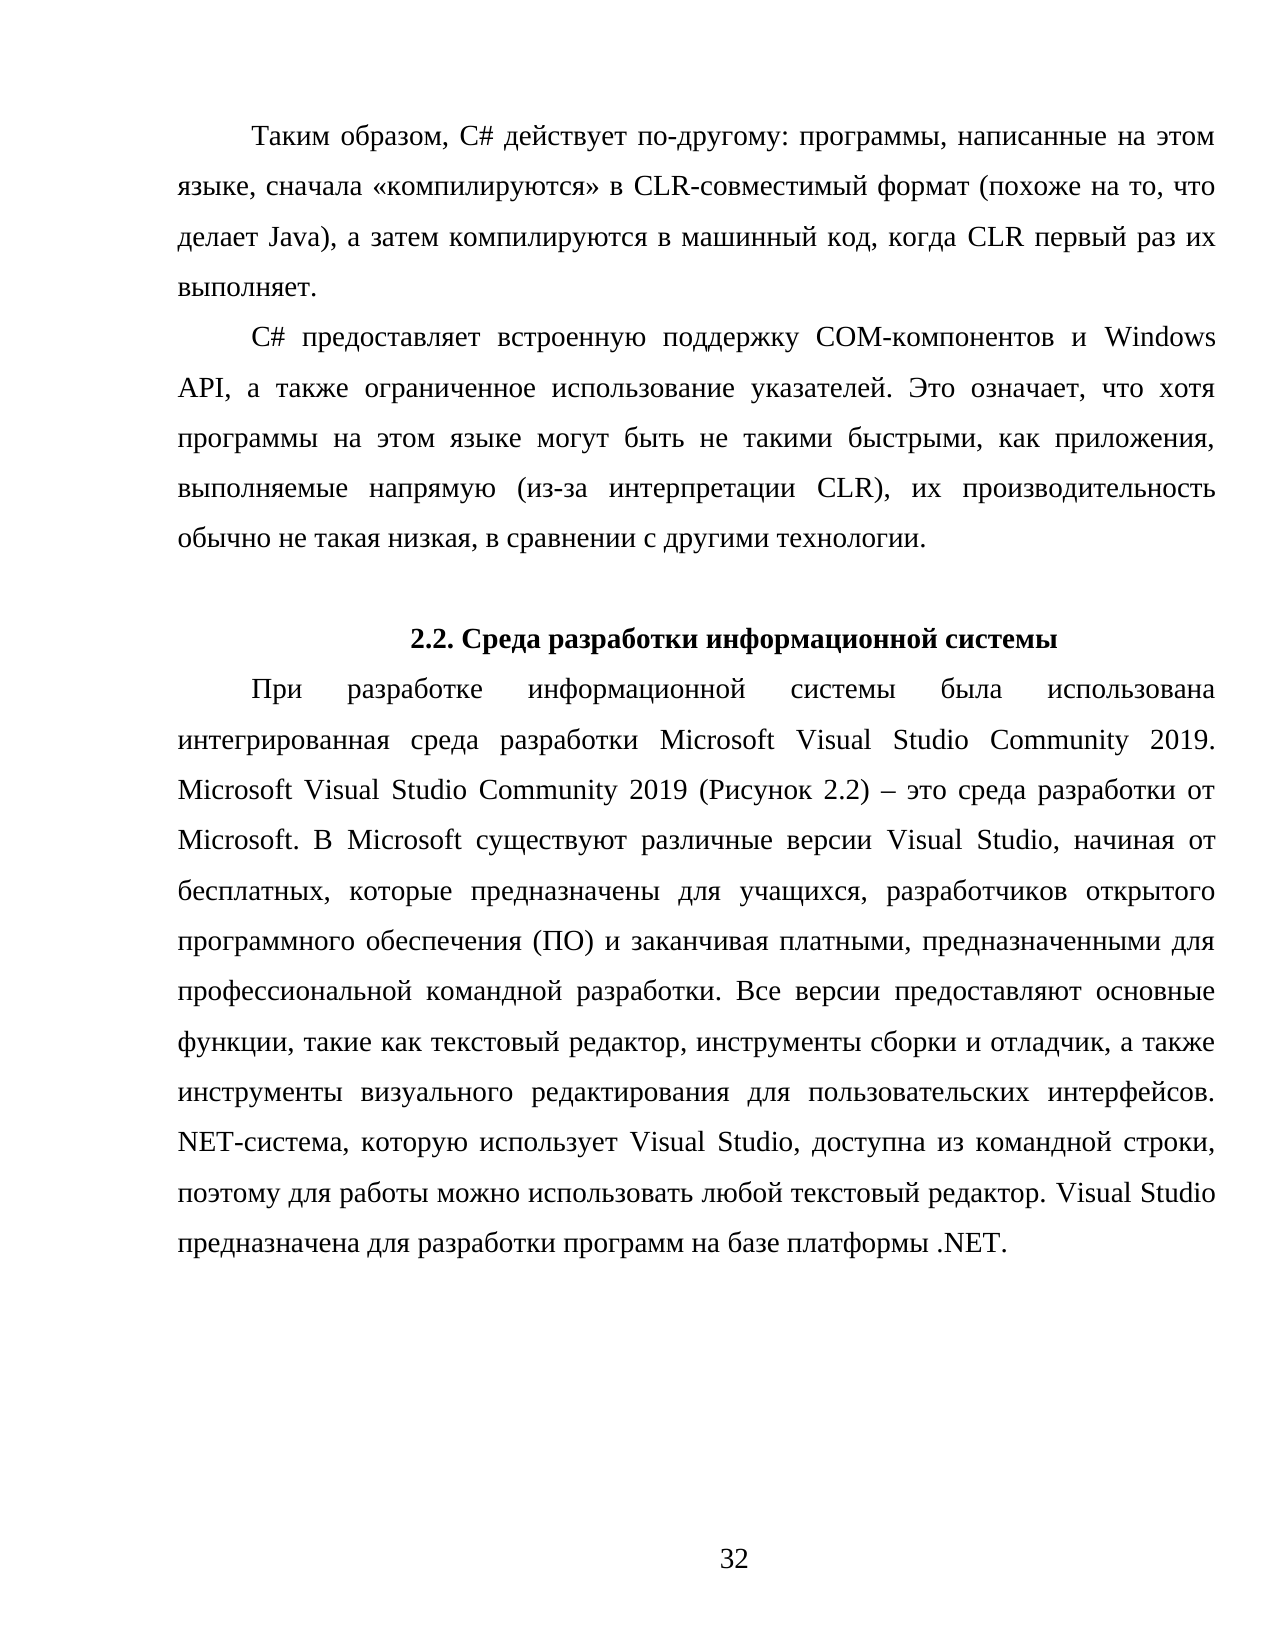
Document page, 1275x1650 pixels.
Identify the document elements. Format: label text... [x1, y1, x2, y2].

subtitle 2.2. Среда разработки информационной системы [177, 621, 1216, 655]
text С# предоставляет встроенную поддержку СОМ-компонентов и Windows API, а также ограниченное использование указателей. Это означает, что хотя программы на этом языке могут быть не такими быстрыми, как приложения, выполняемые напрямую (из-за интерпретации CLR), их производительность обычно не такая низкая, в сравнении с другими технологии. [177, 319, 1216, 554]
text Таким образом, С# действует по-другому: программы, написанные на этом языке, сначала «компилируются» в CLR-совместимый формат (похоже на то, что делает Java), а затем компилируются в машинный код, когда CLR первый раз их выполняет. [177, 118, 1216, 303]
text При разработке информационной системы была использована интегрированная среда разработки Microsoft Visual Studio Community 2019. Microsoft Visual Studio Community 2019 (Рисунок 2.2) – это среда разработки от Microsoft. В Microsoft существуют различные версии Visual Studio, начиная от бесплатных, которые предназначены для учащихся, разработчиков открытого программного обеспечения (ПО) и заканчивая платными, предназначенными для профессиональной командной разработки. Все версии предоставляют основные функции, такие как текстовый редактор, инструменты сборки и отладчик, а также инструменты визуального редактирования для пользовательских интерфейсов. NET-система, которую использует Visual Studio, доступна из командной строки, поэтому для работы можно использовать любой текстовый редактор. Visual Studio предназначена для разработки программ на базе платформы .NET. [177, 672, 1216, 1258]
